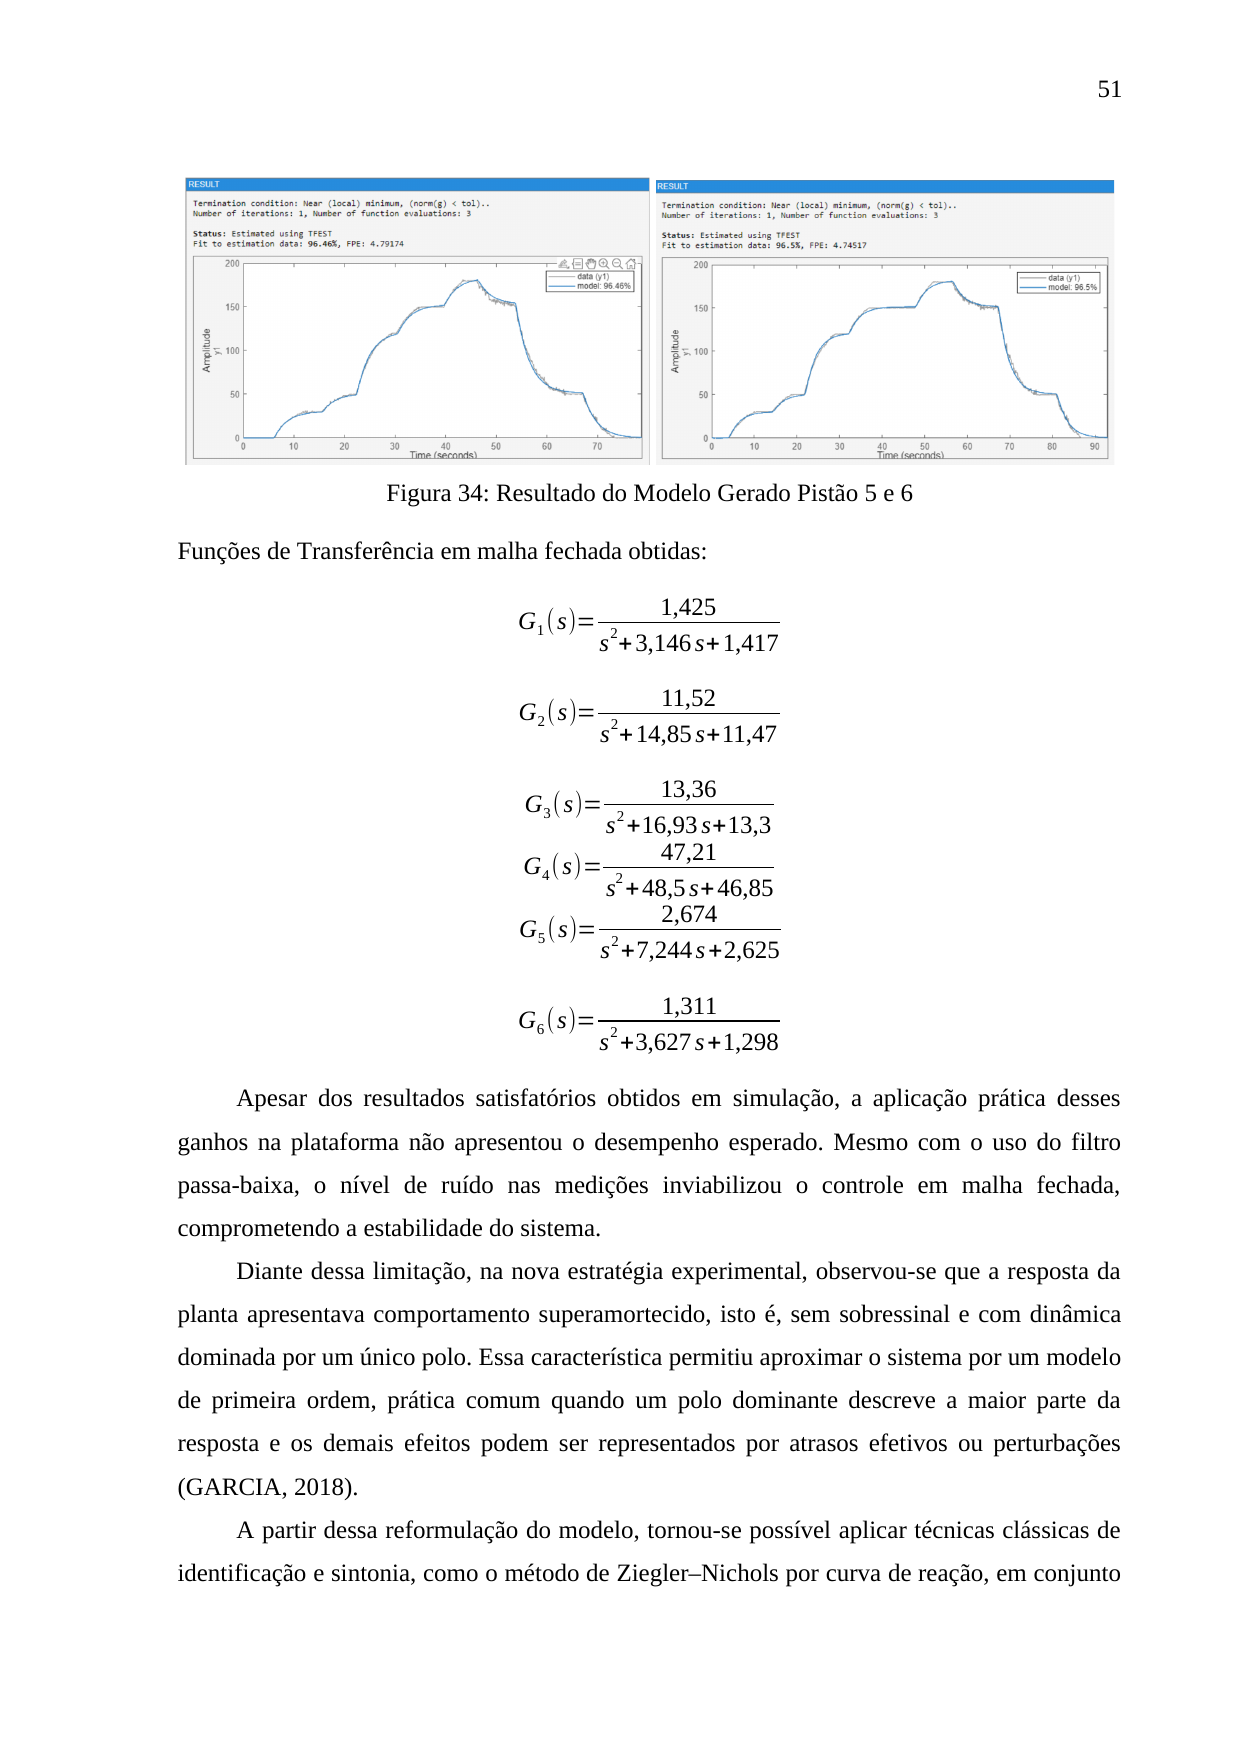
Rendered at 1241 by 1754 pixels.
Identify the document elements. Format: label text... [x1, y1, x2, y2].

text Funções de Transferência em malha fechada obtidas: [177, 536, 1122, 565]
text Diante dessa limitação, na nova estratégia experimental, observou-se que a resposta da planta apresentava comportamento superamortecido, isto é, sem sobressinal e com dinâmica dominada por um único polo. Essa característica permitiu aproximar o sistema por um modelo de primeira ordem, prática comum quando um polo dominante descreve a maior parte da resposta e os demais efeitos podem ser representados por atrasos efetivos ou perturbações (GARCIA, 2018). [177, 1256, 1122, 1500]
picture [656, 180, 1115, 465]
picture [185, 177, 650, 465]
text Apesar dos resultados satisfatórios obtidos em simulação, a aplicação prática desses ganhos na plataforma não apresentou o desempenho esperado. Mesmo com o uso do filtro passa-baixa, o nível de ruído nas medições inviabilizou o controle em malha fechada, comprometendo a estabilidade do sistema. [177, 1083, 1122, 1242]
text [177, 1515, 1122, 1587]
text Figura 34: Resultado do Modelo Gerado Pistão 5 e 6 [177, 478, 1122, 507]
